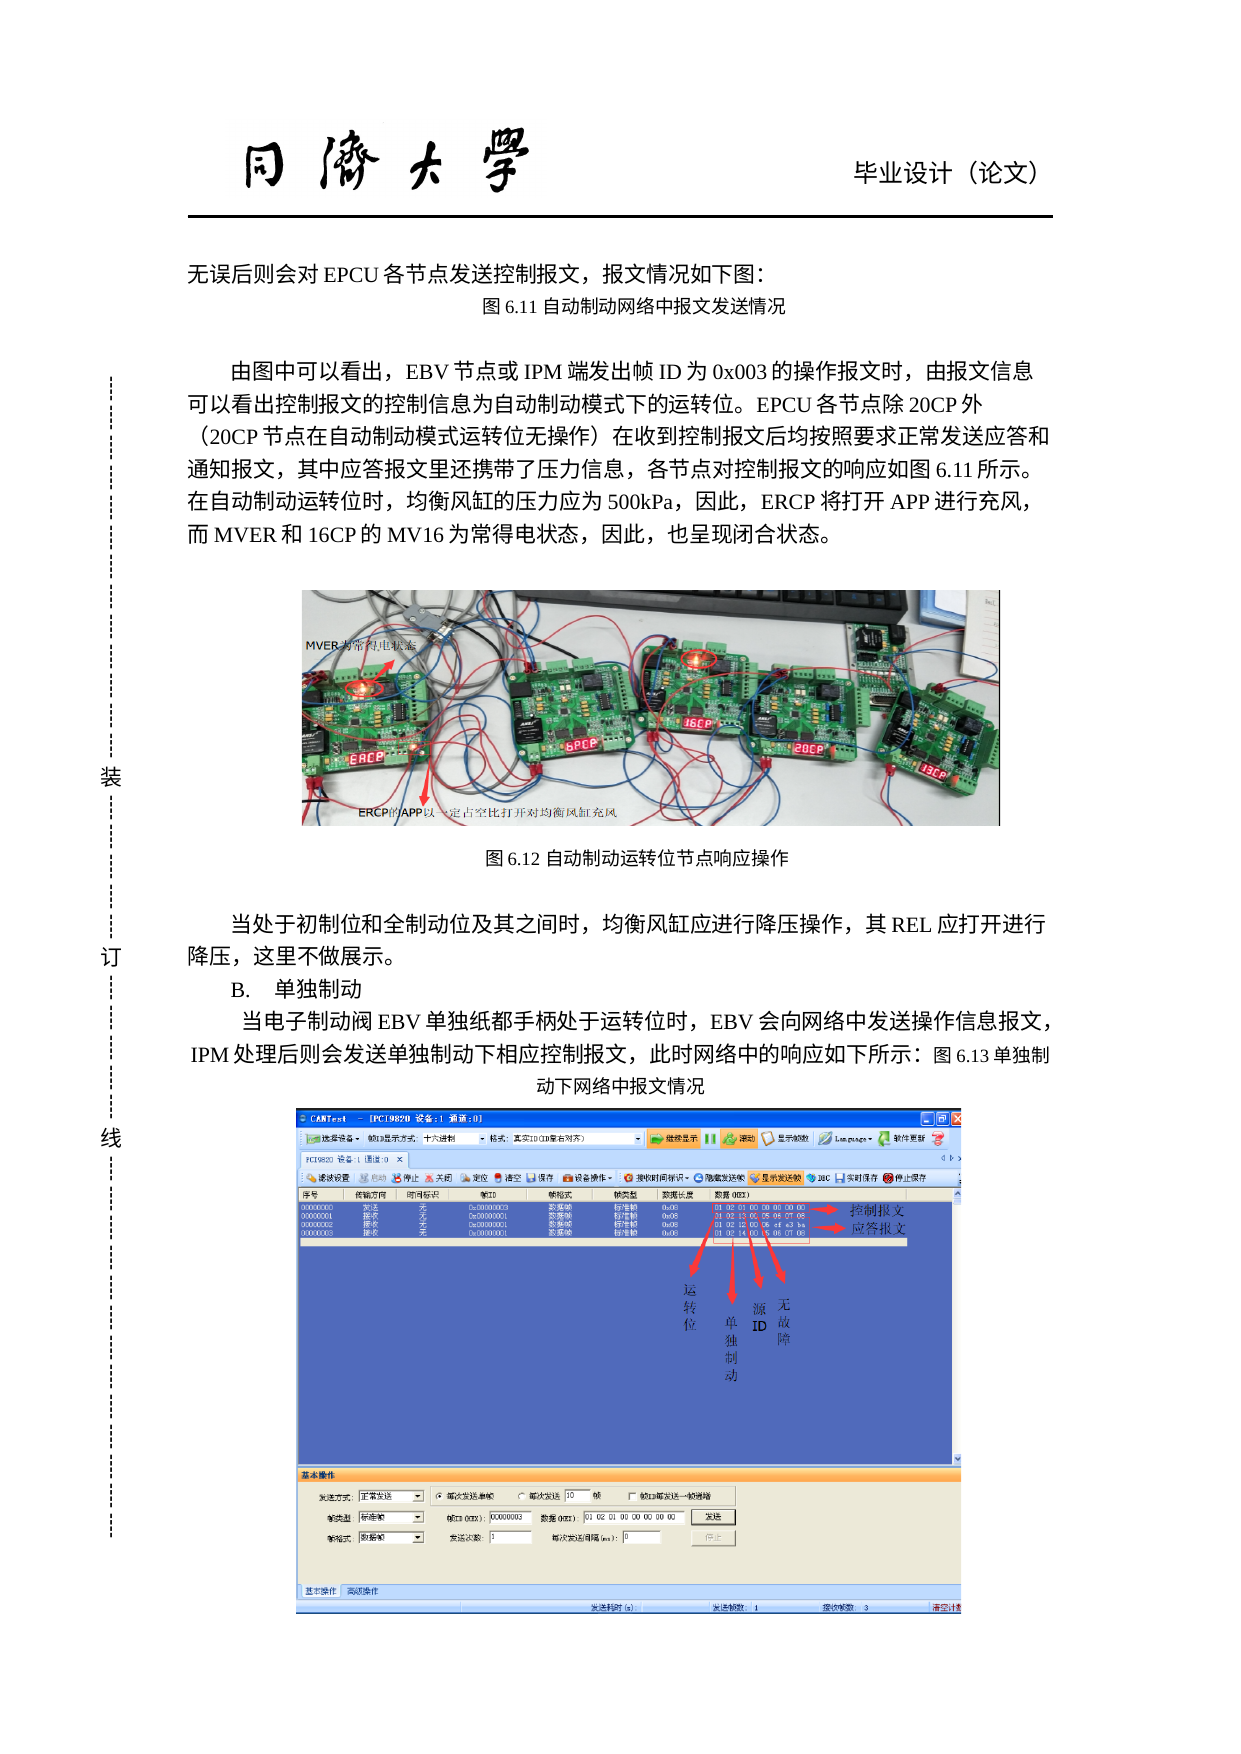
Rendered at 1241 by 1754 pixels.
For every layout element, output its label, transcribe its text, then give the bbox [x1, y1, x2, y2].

text 由图中可以看出，EBV节点或IPM端发出帧ID为0x003的操作报文时，由报文信息可以看出控制报文的控制信息为自动制动模式下的运转位。EPCU各节点除20CP外（20CP节点在自动制动模式运转位无操作）在收到控制报文后均按照要求正常发送应答和通知报文，其中应答报文里还携带了压力信息，各节点对控制报文的响应如图6.11所示。在自动制动运转位时，均衡风缸的压力应为500kPa，因此，ERCP将打开APP进行充风，而MVER和16CP的MV16为常得电状态，因此，也呈现闭合状态。 [187, 354, 1053, 549]
picture [301, 590, 1001, 826]
text 在自动制动情况下，EBV自动手柄由司机操作，然后发送操作报文到网络，IPM核对无误后则会对EPCU各节点发送控制报文，报文情况如下图： [187, 256, 1053, 289]
list 单独制动 [230, 971, 1053, 1004]
picture [296, 1108, 962, 1614]
text 当电子制动阀EBV单独纸都手柄处于运转位时，EBV会向网络中发送操作信息报文，IPM处理后则会发送单独制动下相应控制报文，此时网络中的响应如下所示：图6.13 单独制动下网络中报文情况 [187, 1004, 1053, 1101]
text 当处于初制位和全制动位及其之间时，均衡风缸应进行降压操作，其REL应打开进行降压，这里不做展示。 [187, 906, 1053, 971]
picture [224, 119, 547, 198]
text 图6.11 自动制动网络中报文发送情况 [187, 289, 1053, 321]
